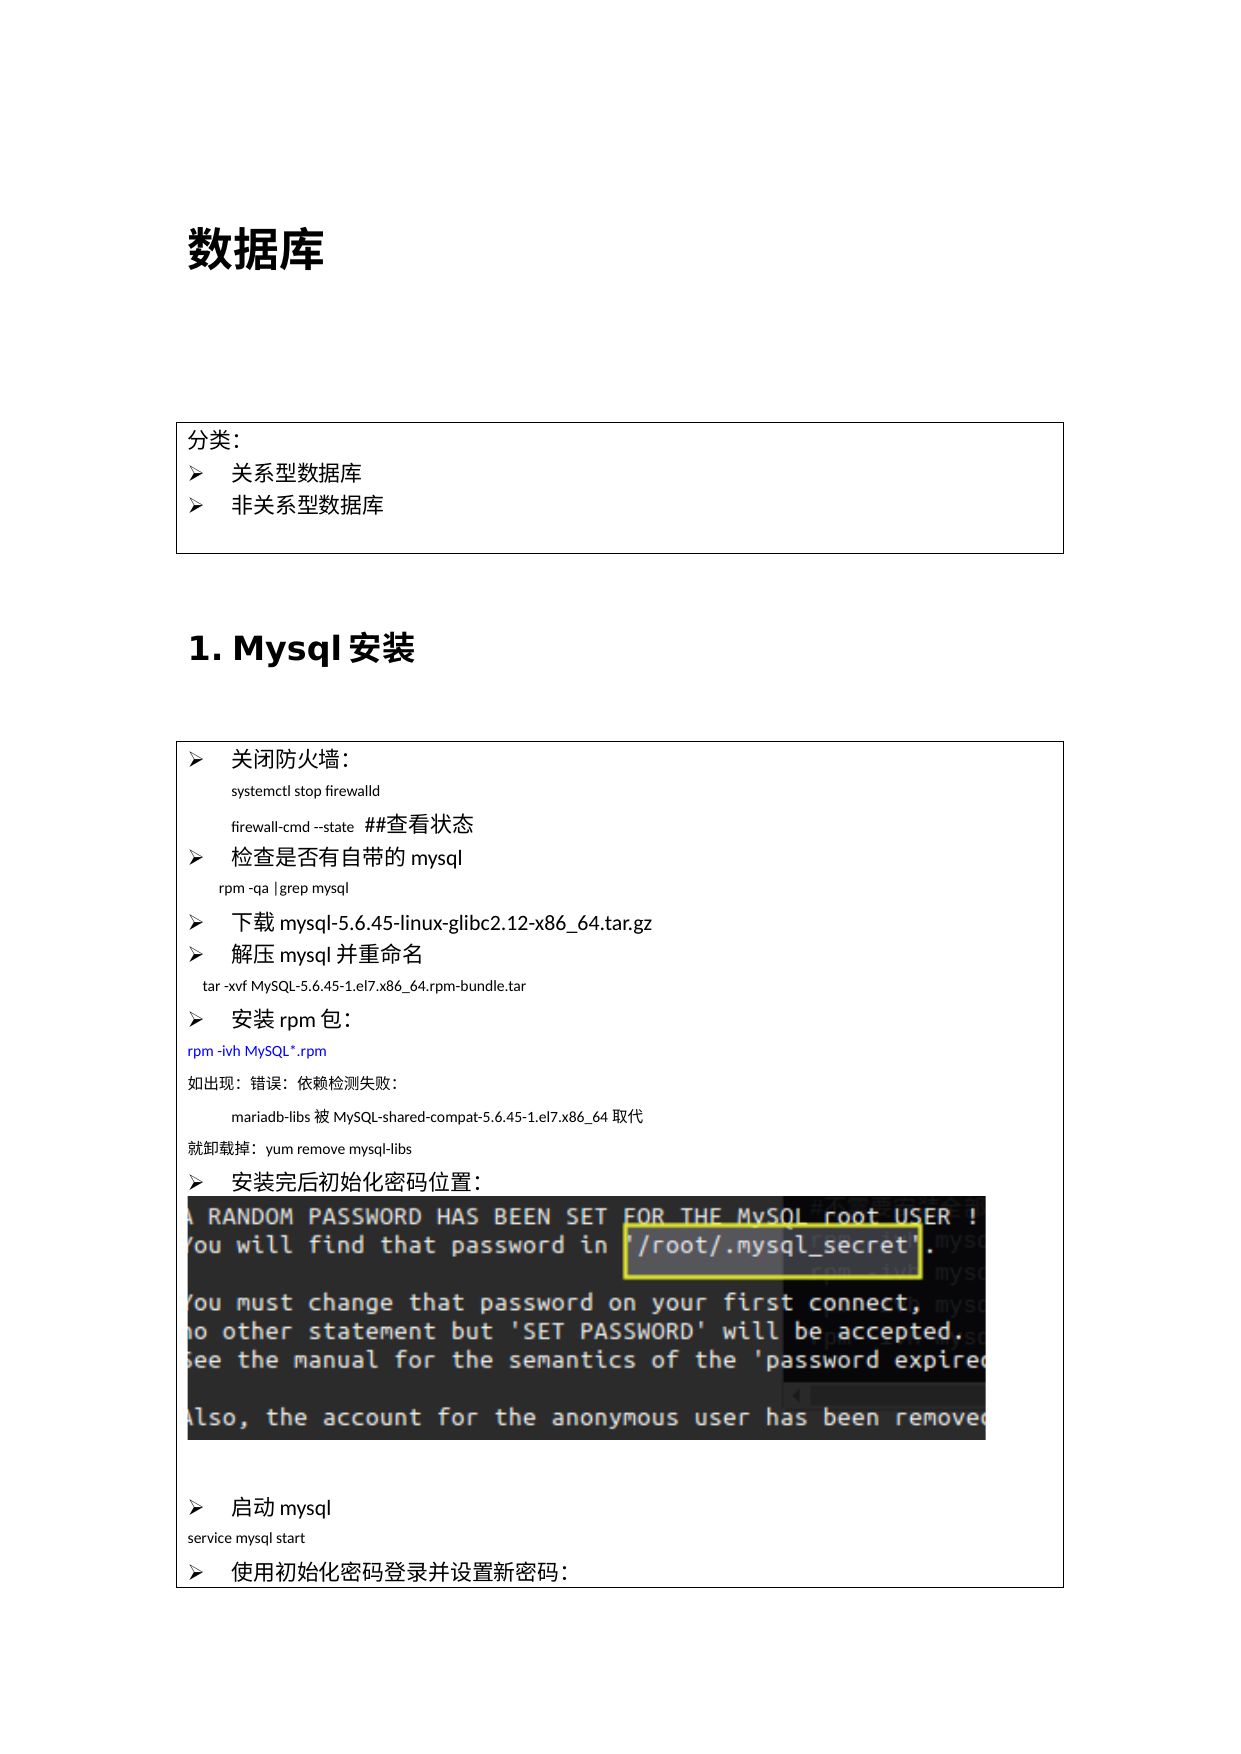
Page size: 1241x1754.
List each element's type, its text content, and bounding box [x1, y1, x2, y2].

picture [187, 1196, 986, 1440]
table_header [177, 742, 1063, 1587]
subtitle Mysql安装 [187, 614, 1053, 679]
table_header 分类： 关系型数据库 非关系型数据库 [177, 423, 1063, 553]
subtitle 数据库 [187, 197, 1053, 295]
